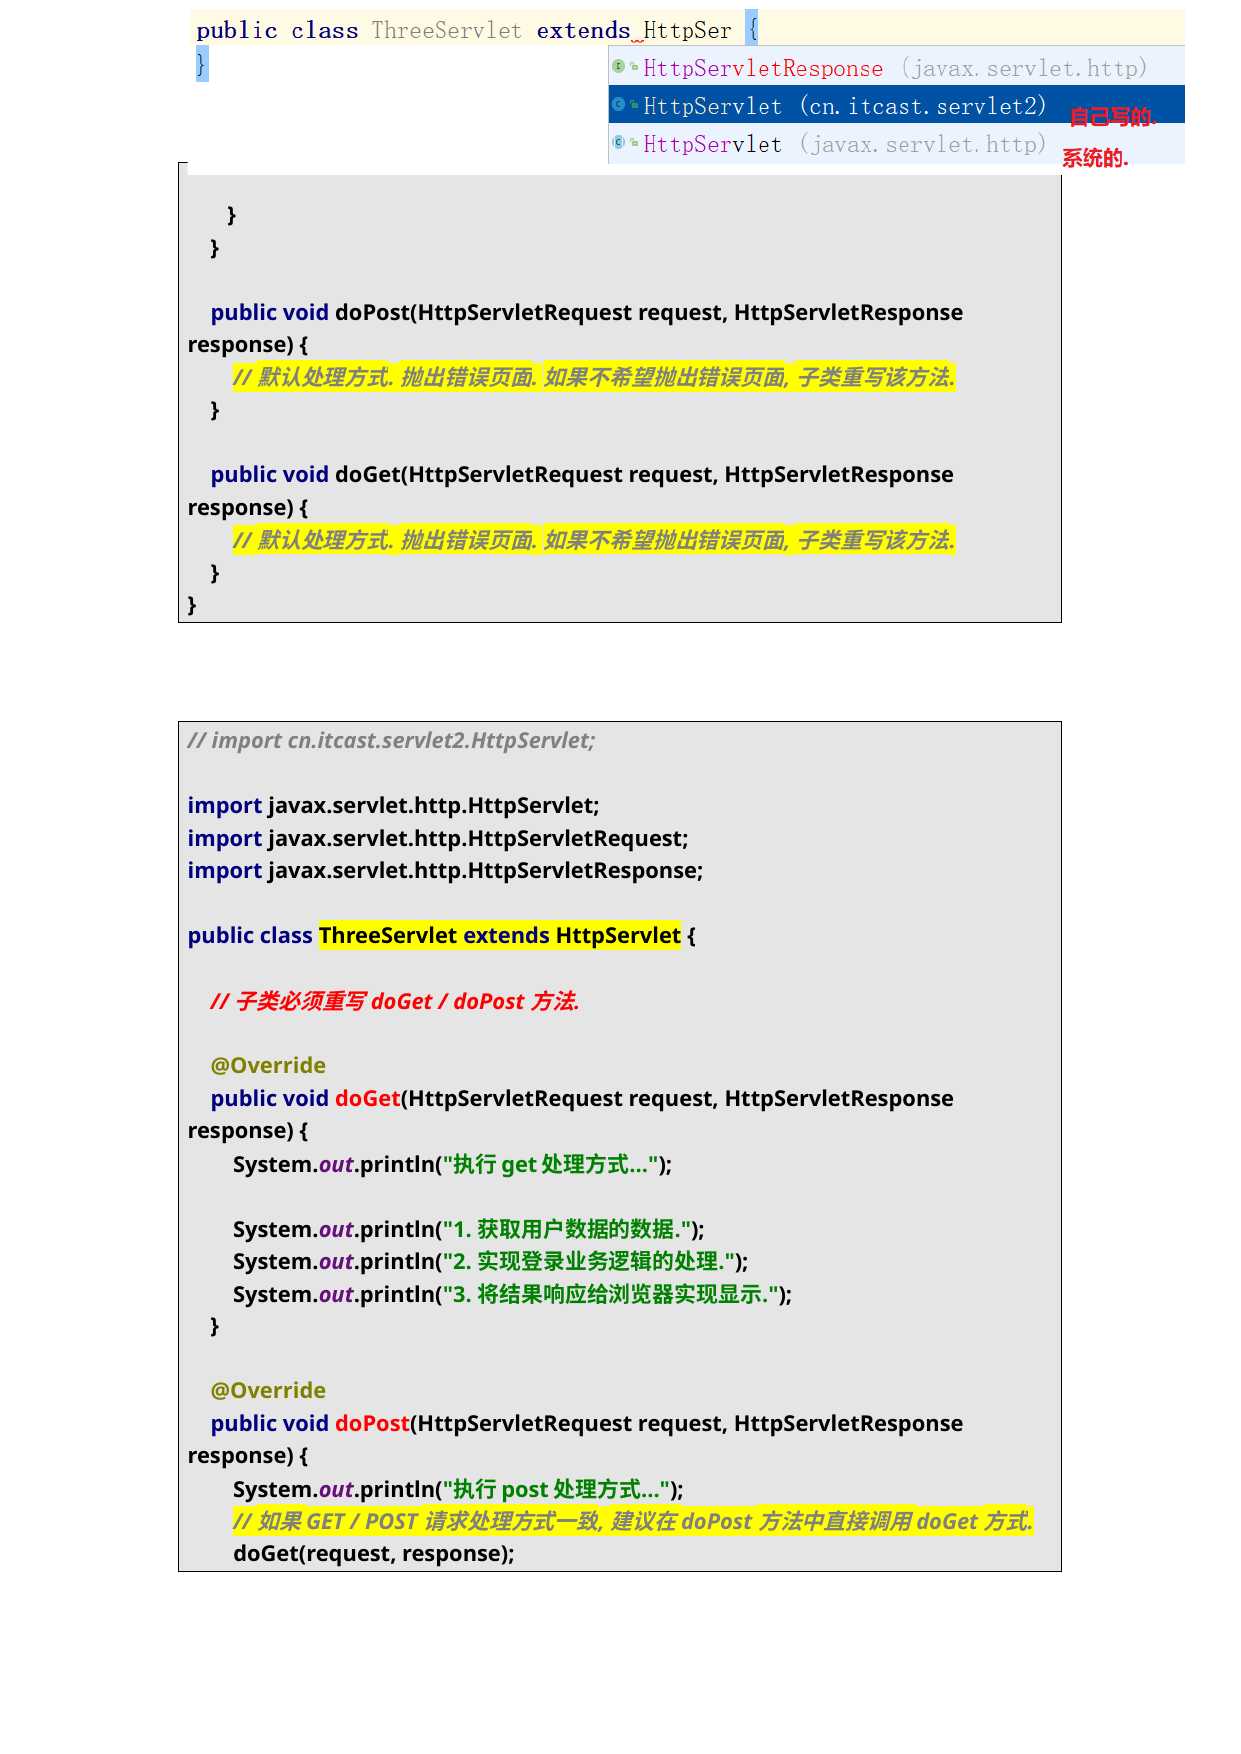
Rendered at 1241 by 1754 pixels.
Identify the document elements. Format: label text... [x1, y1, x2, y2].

picture [187, 0, 1192, 175]
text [179, 163, 1061, 622]
